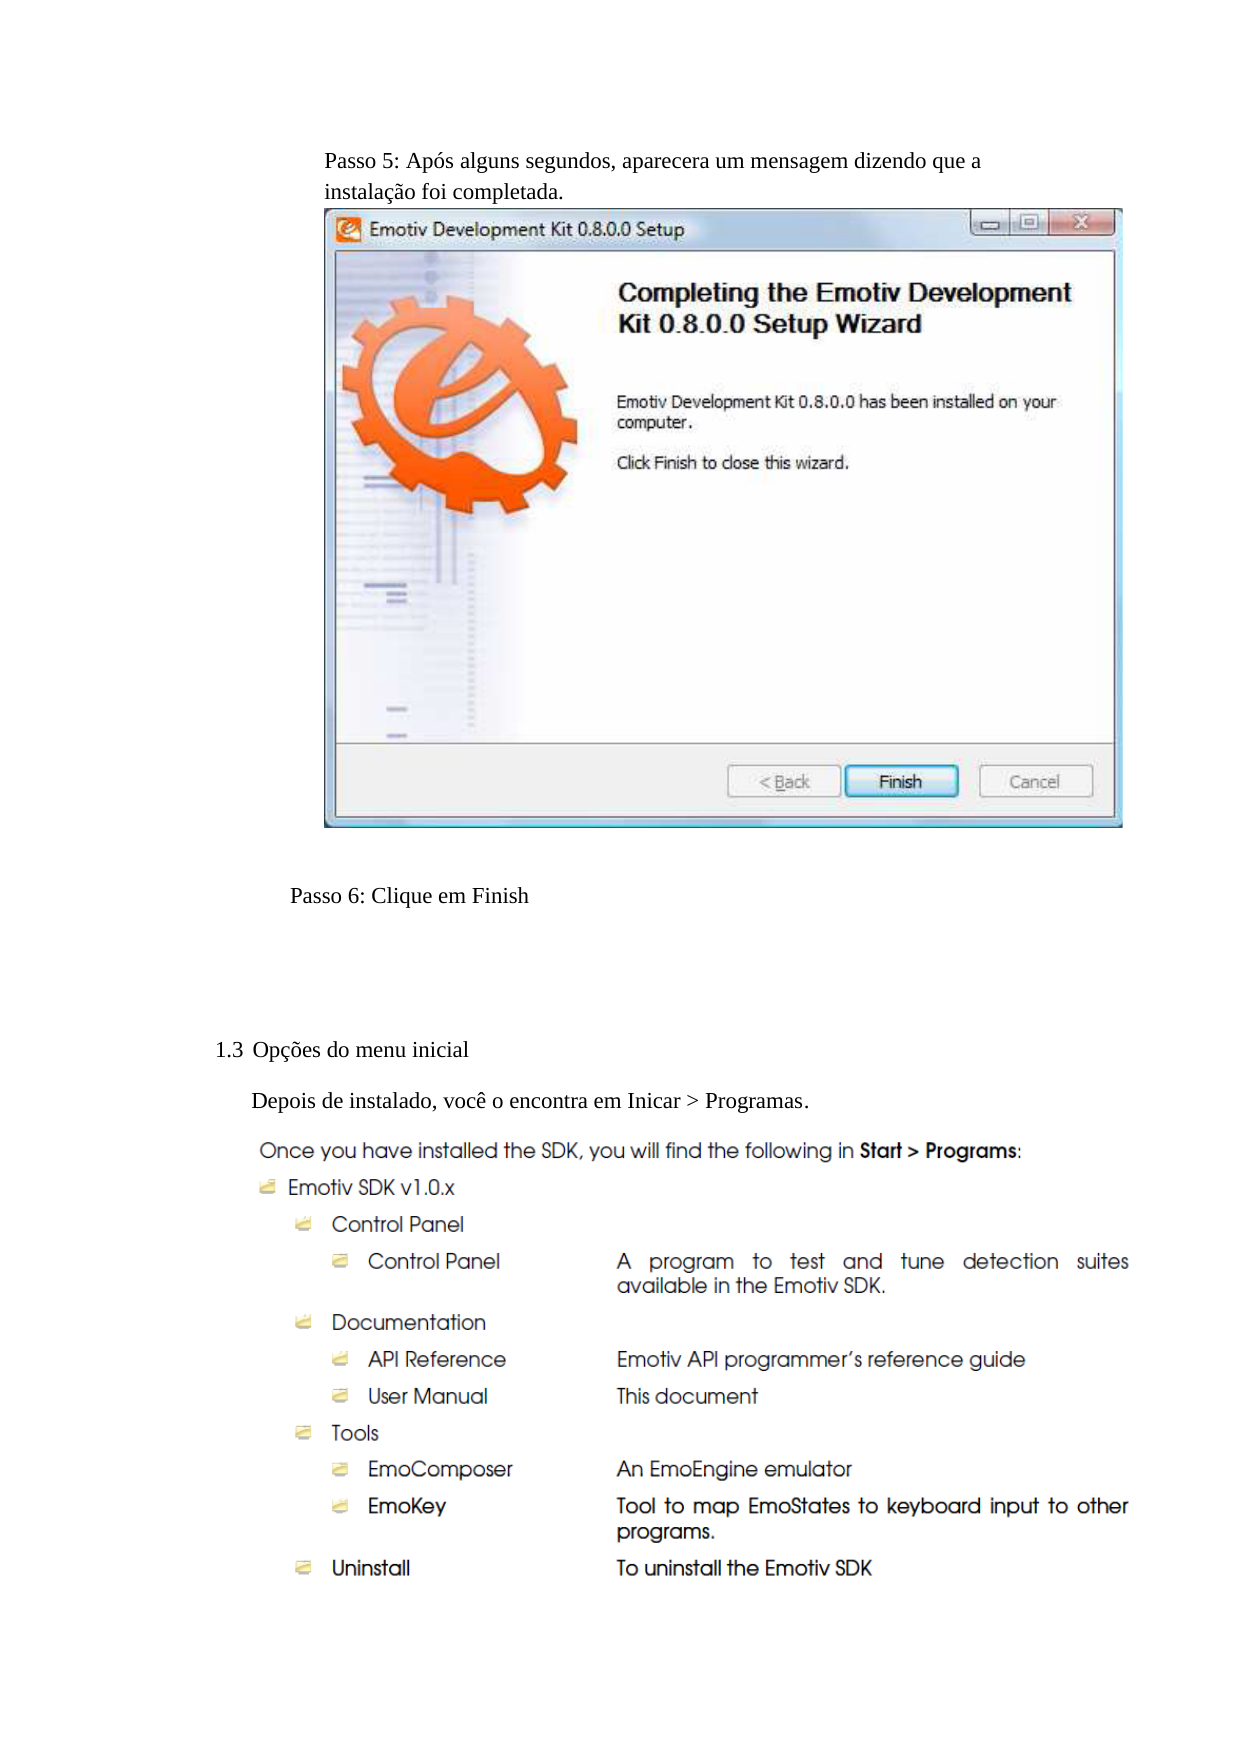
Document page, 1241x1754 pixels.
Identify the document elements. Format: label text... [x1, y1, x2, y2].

picture [251, 1137, 1137, 1584]
list Passo 6: Clique em Finish [290, 883, 1063, 909]
list Opções do menu inicial [215, 1036, 1063, 1062]
text Depois de instalado, você o encontra em Inicar > Programas. [177, 1087, 1063, 1113]
text Passo 5: Após alguns segundos, aparecera um mensagem dizendo que a instalação foi completada. [324, 148, 1063, 208]
